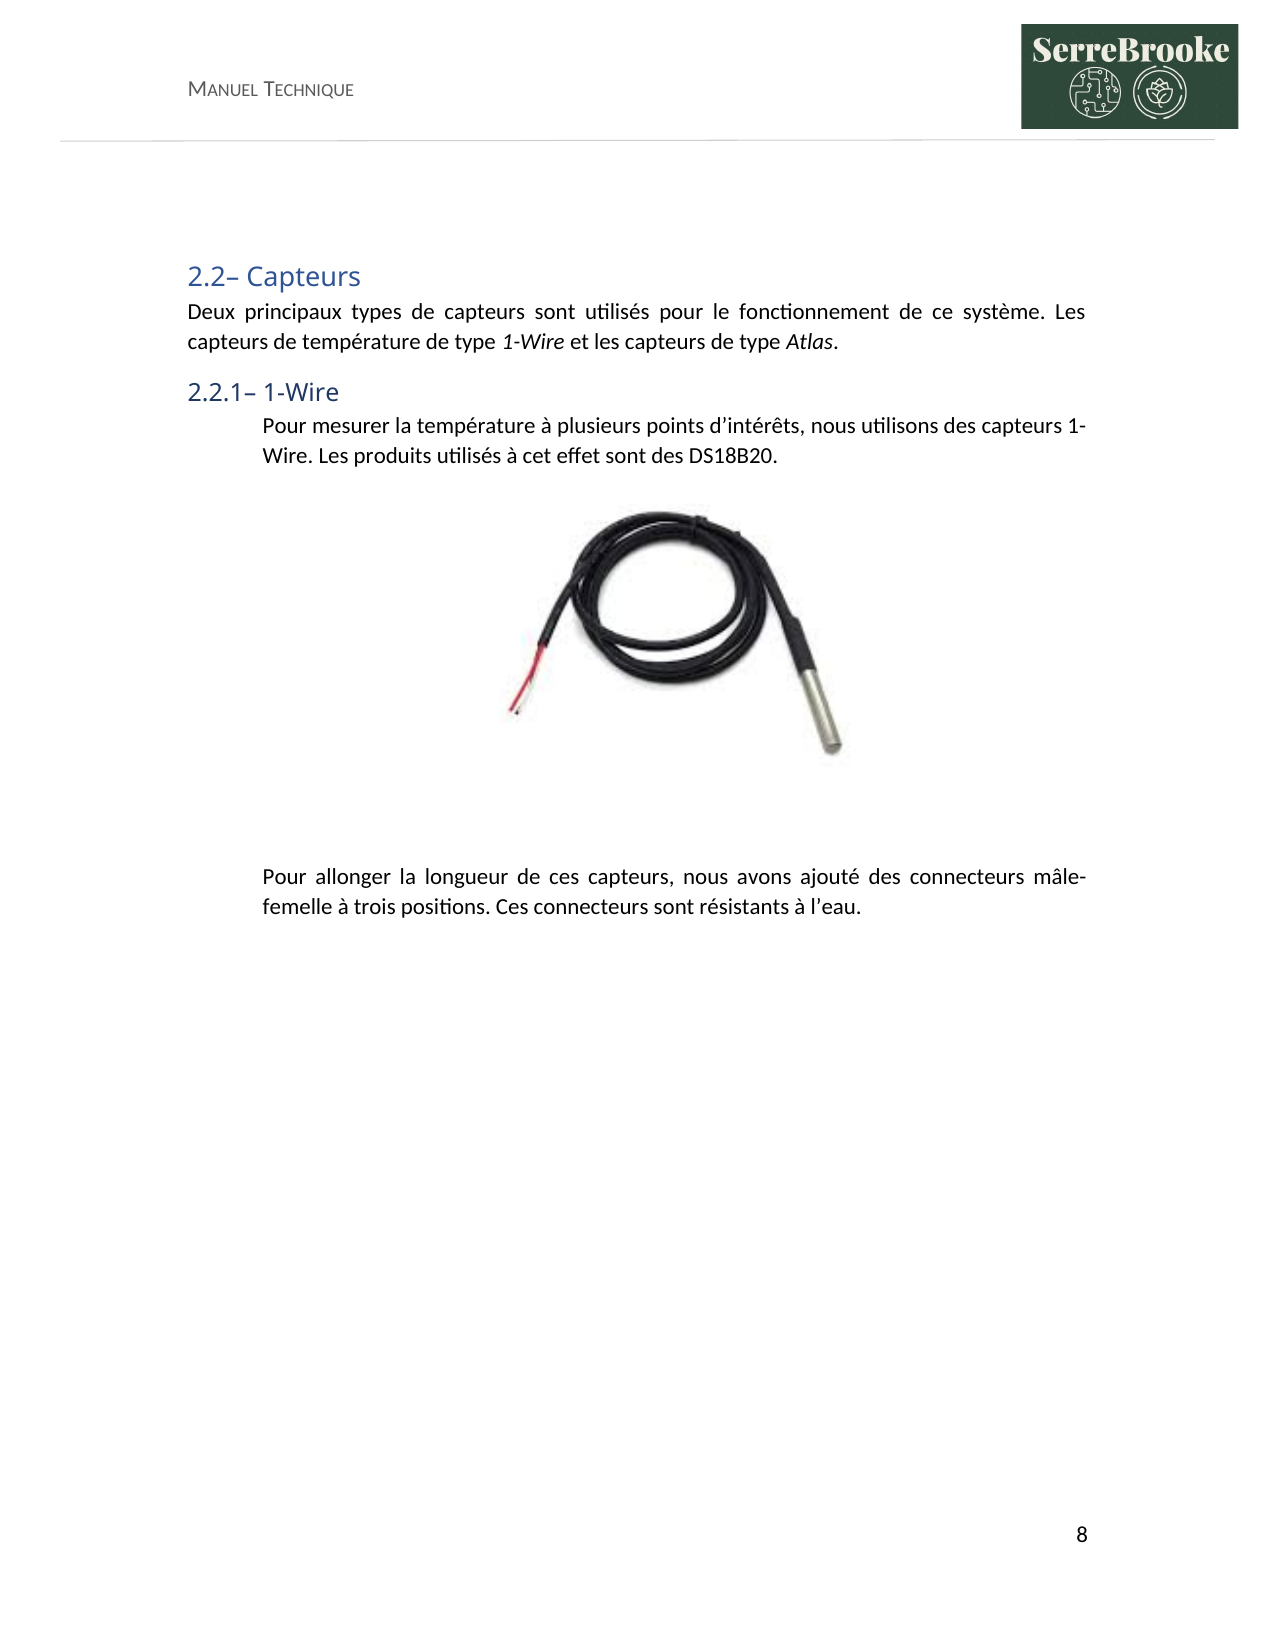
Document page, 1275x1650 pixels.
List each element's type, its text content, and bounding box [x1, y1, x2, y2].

list Pour allonger la longueur de ces capteurs, nous avons ajouté des connecteurs mâle-femelle à trois positions. Ces connecteurs sont résistants à l’eau. [262, 862, 1087, 921]
list Pour mesurer la température à plusieurs points d’intérêts, nous utilisons des capteurs 1-Wire. Les produits utilisés à cet effet sont des DS18B20. [262, 411, 1087, 469]
text Deux principaux types de capteurs sont utilisés pour le fonctionnement de ce système. Les capteurs de température de type 1-Wire et les capteurs de type Atlas. [187, 297, 1087, 355]
subtitle 2.2.1– 1-Wire [187, 374, 1087, 408]
picture [498, 501, 852, 767]
picture [1021, 24, 1239, 129]
subtitle 2.2– Capteurs [187, 257, 1087, 294]
